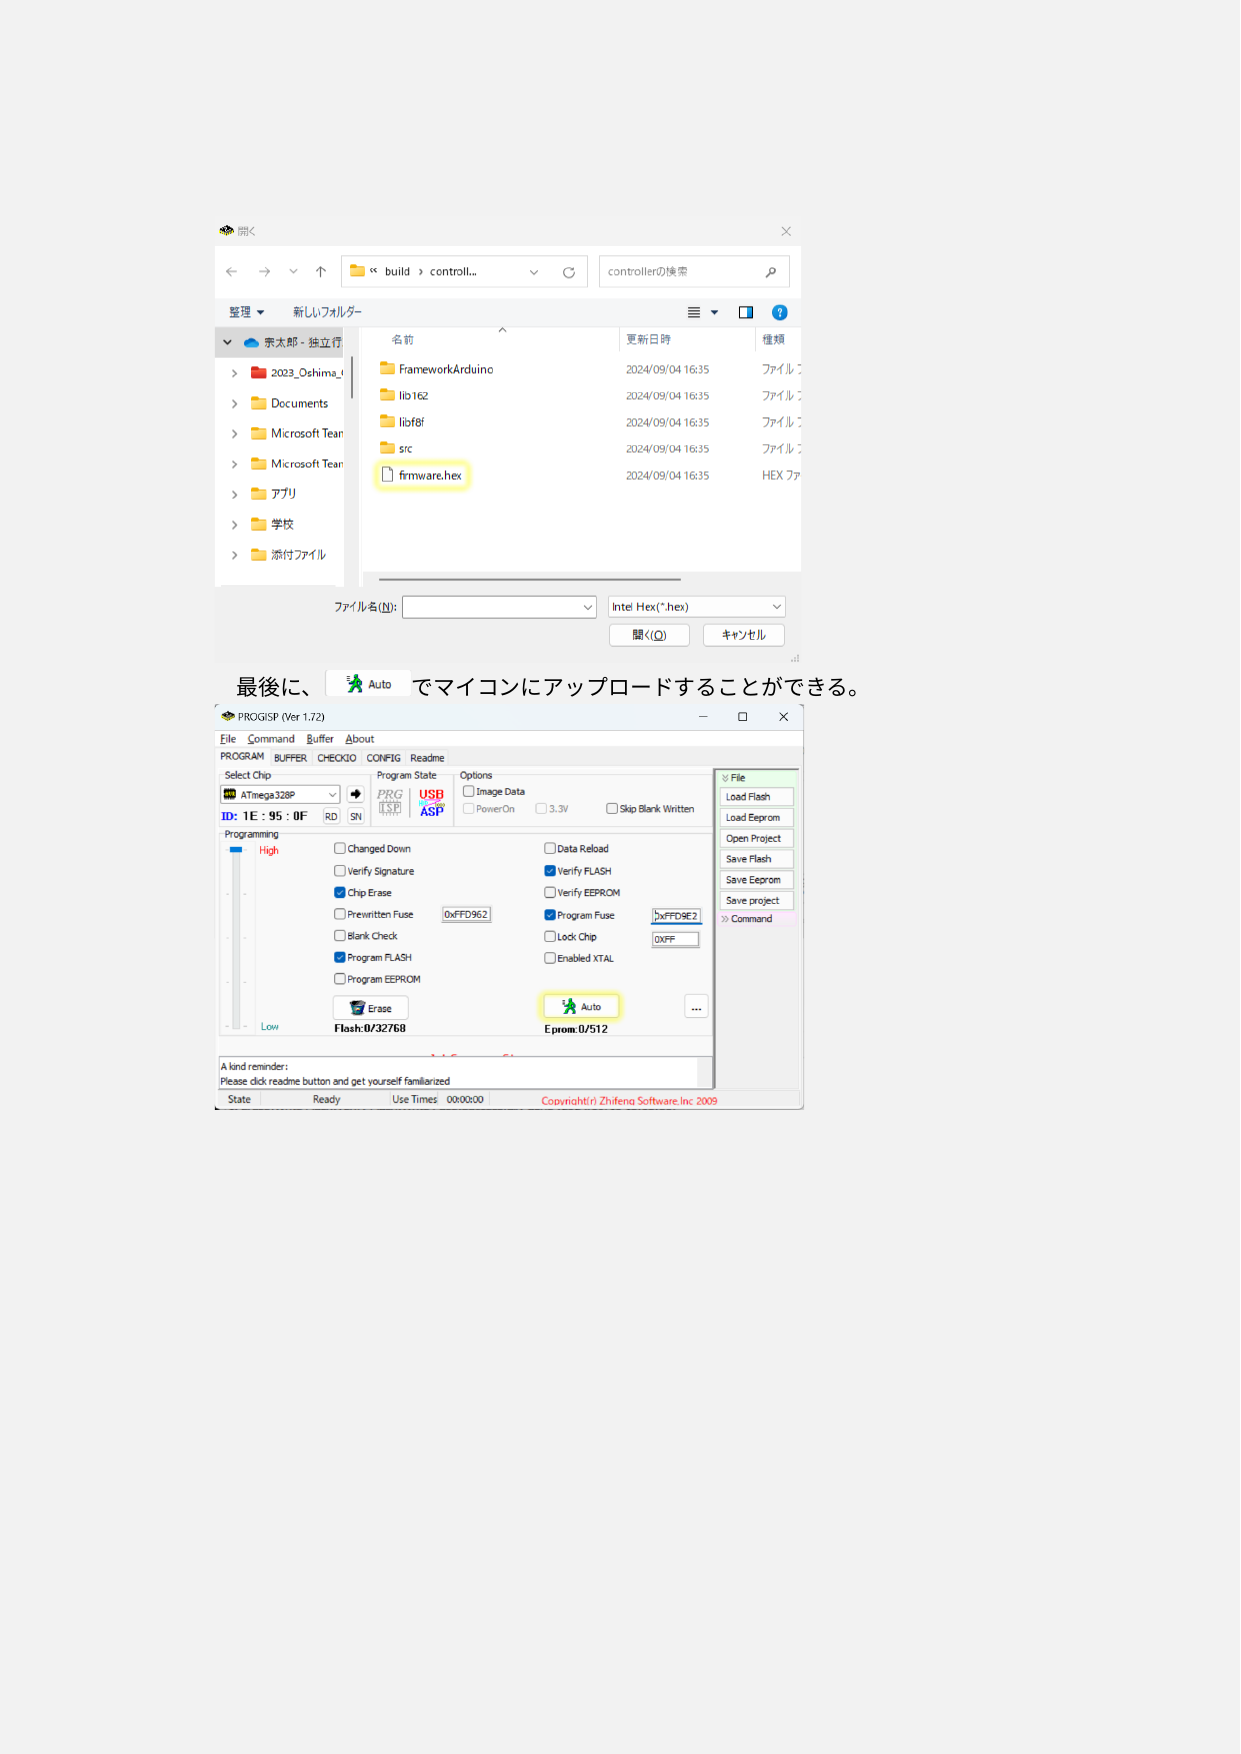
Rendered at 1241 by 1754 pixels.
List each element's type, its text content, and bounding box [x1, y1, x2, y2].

list 最後に、でマイコンにアップロードすることができる。 [215, 667, 1063, 704]
